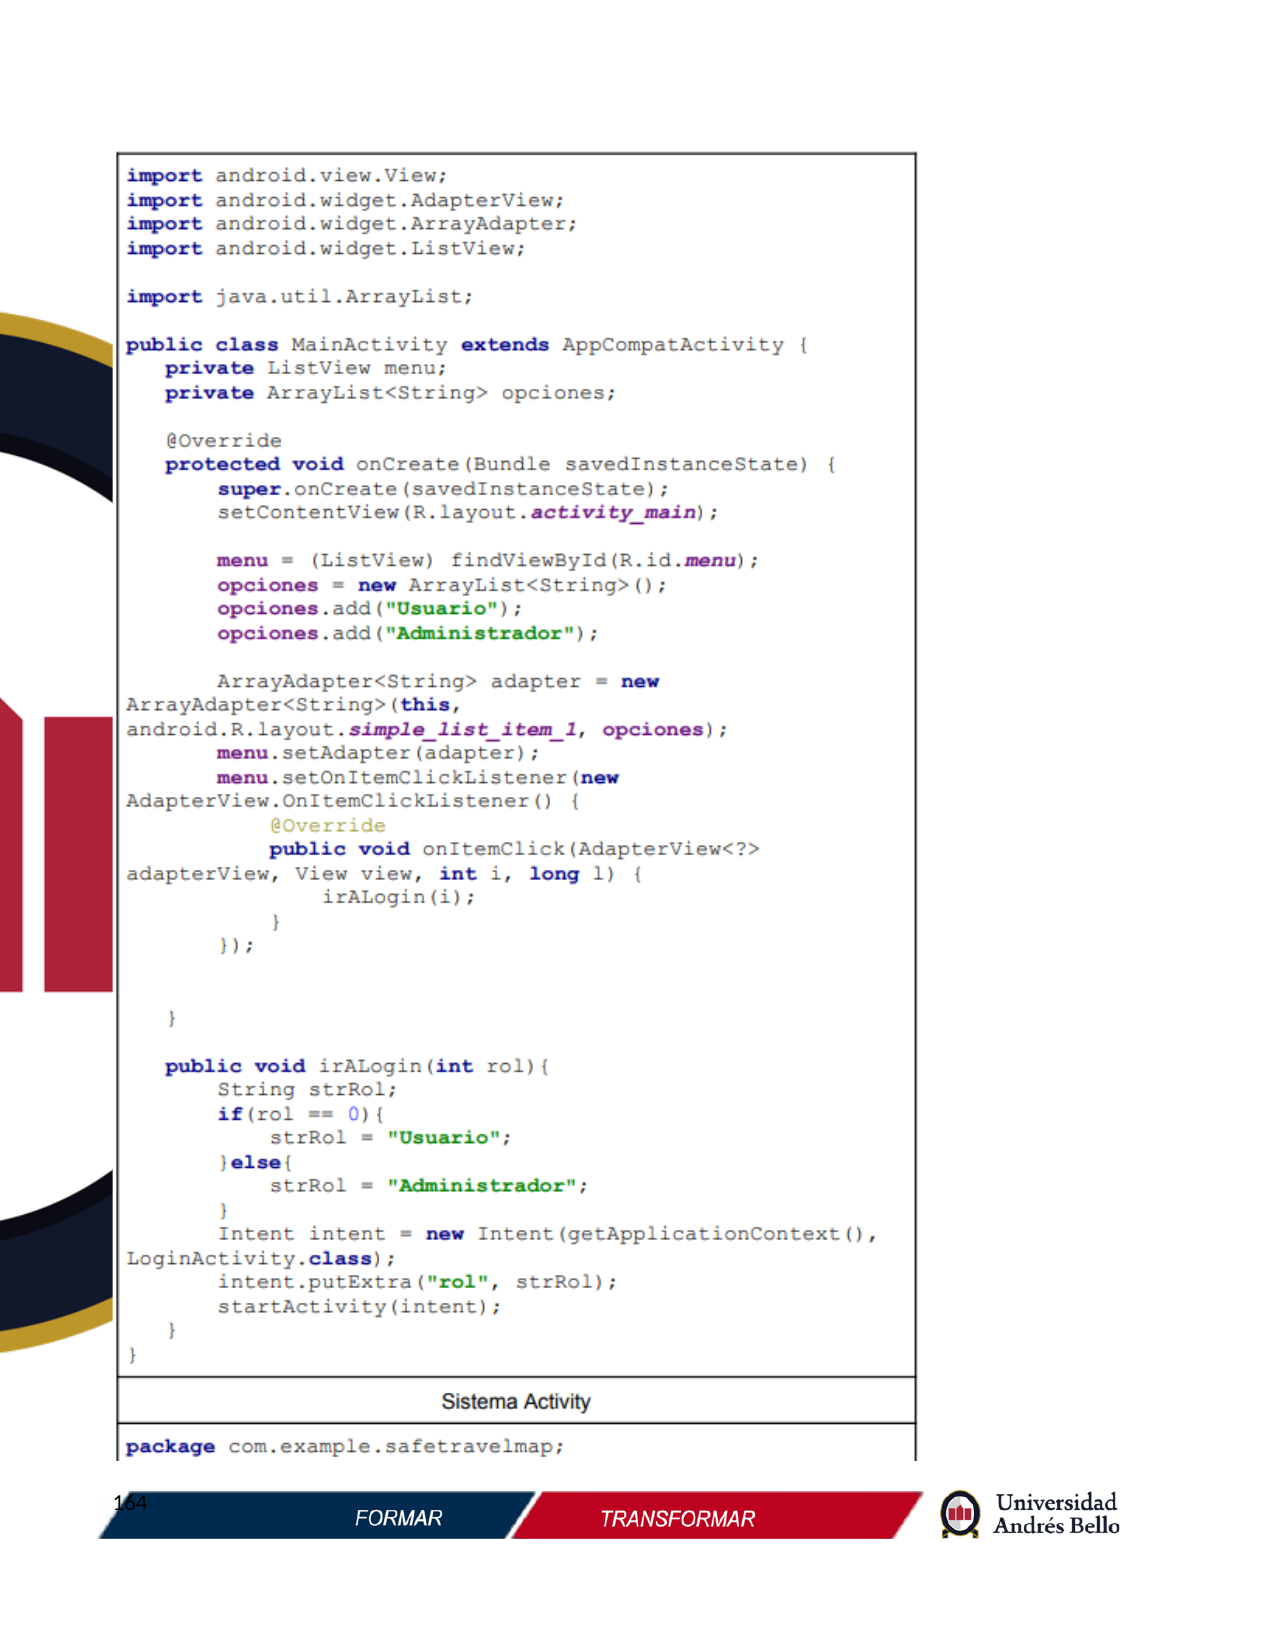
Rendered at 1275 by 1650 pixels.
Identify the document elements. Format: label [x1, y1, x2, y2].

picture [0, 150, 918, 1461]
picture [97, 1489, 1120, 1539]
